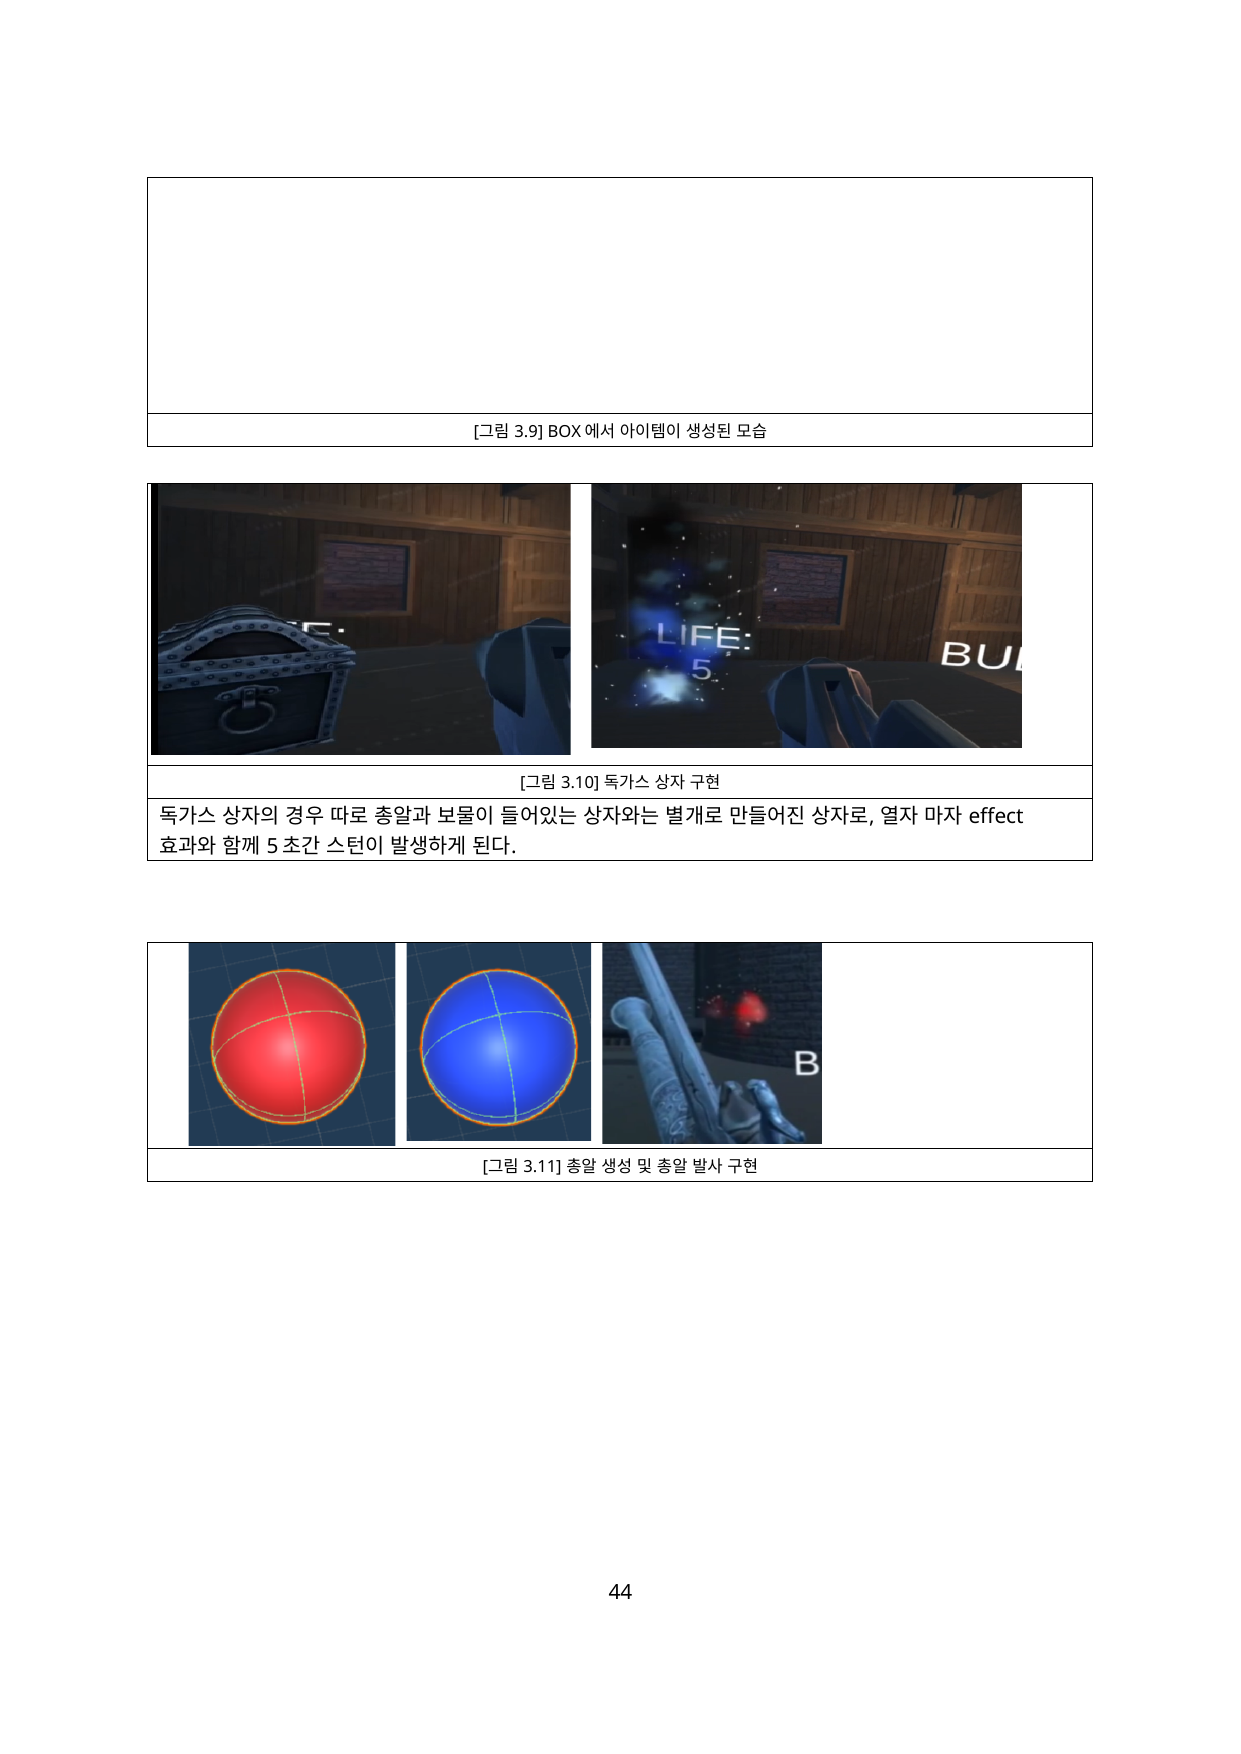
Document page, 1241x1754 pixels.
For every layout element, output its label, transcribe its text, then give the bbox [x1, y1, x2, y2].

picture [591, 484, 1022, 748]
table_header [148, 178, 1092, 413]
table_header [148, 484, 1092, 765]
table_header [148, 943, 1092, 1148]
table_cell [그림 3.9] BOX에서 아이템이 생성된 모습 [148, 414, 1092, 446]
picture [151, 484, 571, 755]
table_cell [그림 3.10] 독가스 상자 구현 [148, 766, 1092, 798]
table_cell 독가스 상자의 경우 따로 총알과 보물이 들어있는 상자와는 별개로 만들어진 상자로, 열자 마자 effect효과와 함께 5초간 스턴이 발생하게 된다. [148, 799, 1092, 859]
picture [602, 943, 822, 1144]
table_cell [그림 3.11] 총알 생성 및 총알 발사 구현 [148, 1149, 1092, 1181]
picture [406, 943, 592, 1141]
picture [188, 943, 396, 1146]
